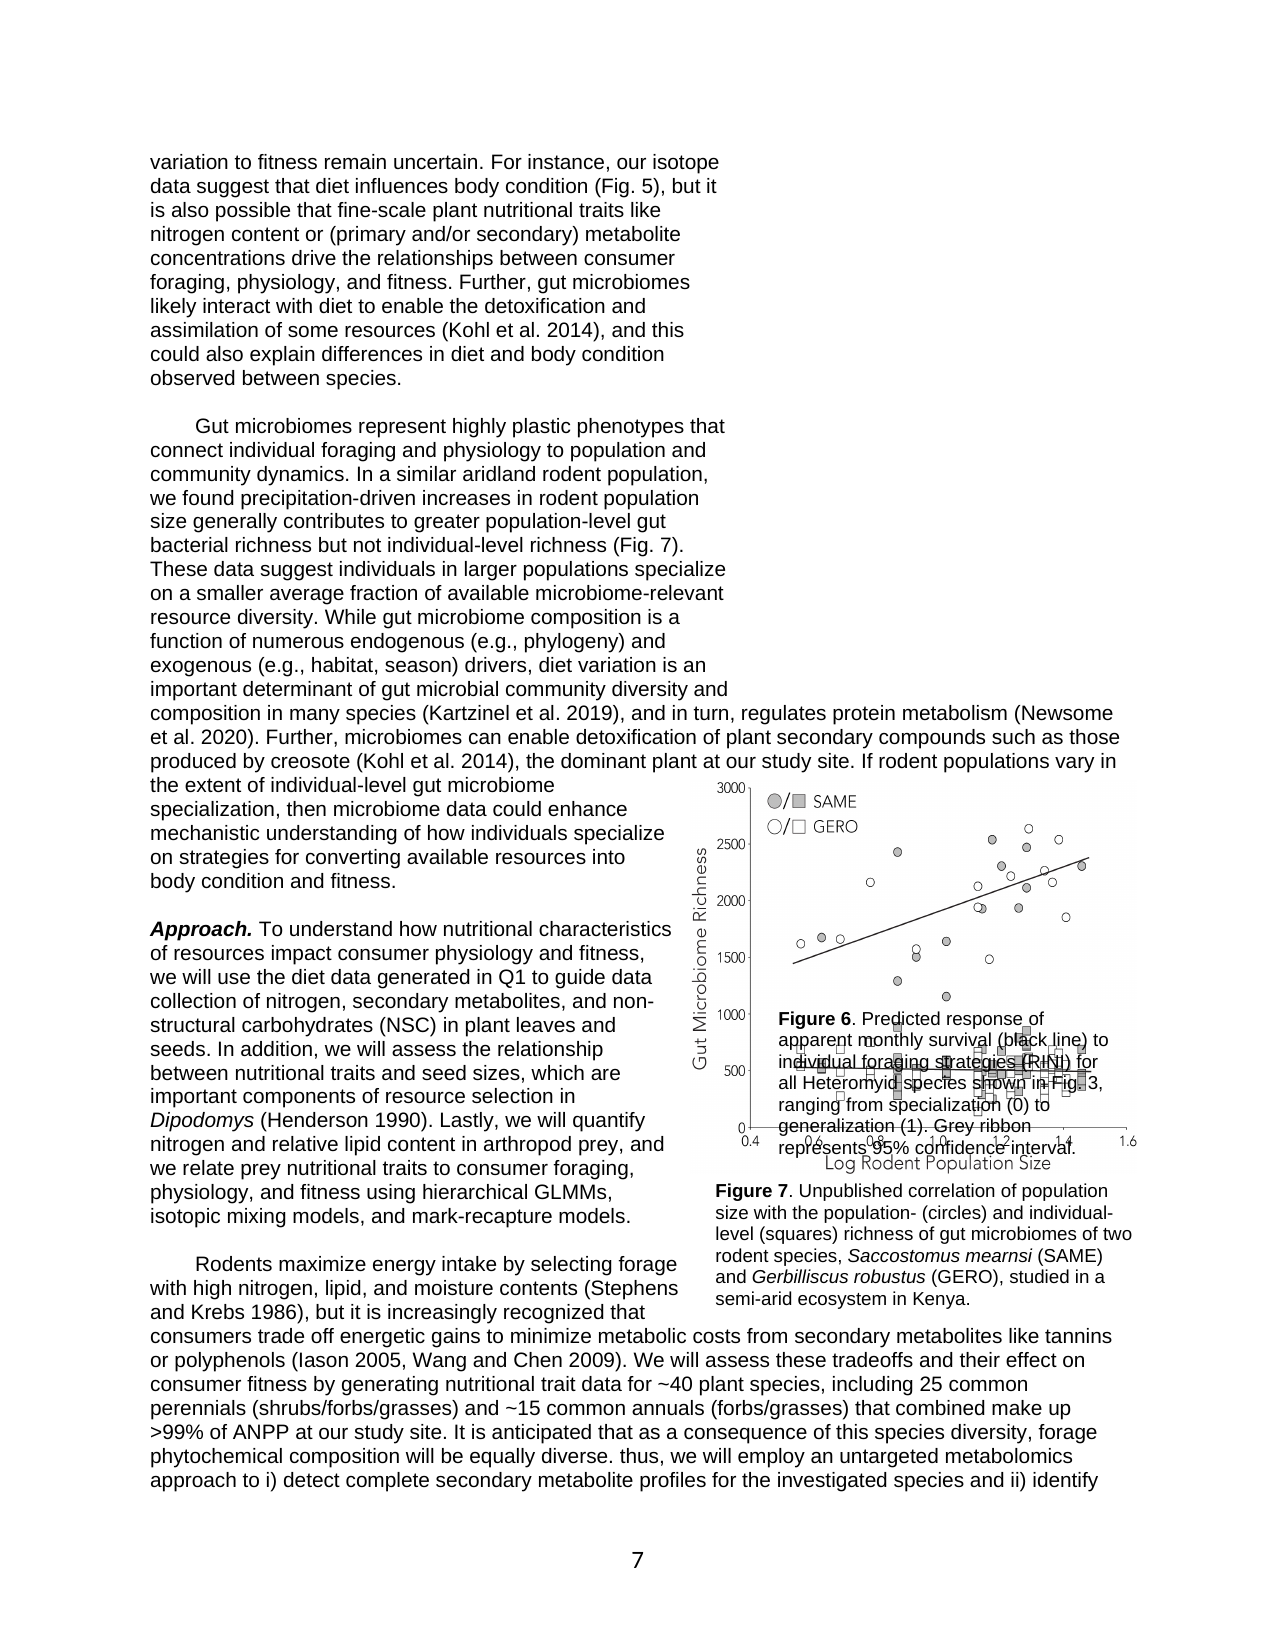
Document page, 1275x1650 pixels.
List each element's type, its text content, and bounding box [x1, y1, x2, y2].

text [150, 150, 1125, 389]
text Approach. To understand how nutritional characteristics of resources impact consumer physiology and fitness, we will use the diet data generated in Q1 to guide data collection of nitrogen, secondary metabolites, and non-structural carbohydrates (NSC) in plant leaves and seeds. In addition, we will assess the relationship between nutritional traits and seed sizes, which are important components of resource selection in Dipodomys (Henderson 1990). Lastly, we will quantify nitrogen and relative lipid content in arthropod prey, and we relate prey nutritional traits to consumer foraging, physiology, and fitness using hierarchical GLMMs, isotopic mixing models, and mark-recapture models. [150, 917, 1125, 1228]
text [150, 1252, 1125, 1492]
picture [690, 780, 1137, 1174]
text Gut microbiomes represent highly plastic phenotypes that connect individual foraging and physiology to population and community dynamics. In a similar aridland rodent population, we found precipitation-driven increases in rodent population size generally contributes to greater population-level gut bacterial richness but not individual-level richness (Fig. 7). These data suggest individuals in larger populations specialize on a smaller average fraction of available microbiome-relevant resource diversity. While gut microbiome composition is a function of numerous endogenous (e.g., phylogeny) and exogenous (e.g., habitat, season) drivers, diet variation is an important determinant of gut microbial community diversity and composition in many species (Kartzinel et al. 2019), and in turn, regulates protein metabolism (Newsome et al. 2020). Further, microbiomes can enable detoxification of plant secondary compounds such as those produced by creosote (Kohl et al. 2014), the dominant plant at our study site. If rodent populations vary in the extent of individual-level gut microbiome specialization, then microbiome data could enhance mechanistic understanding of how individuals specialize on strategies for converting available resources into body condition and fitness. [150, 413, 1125, 893]
